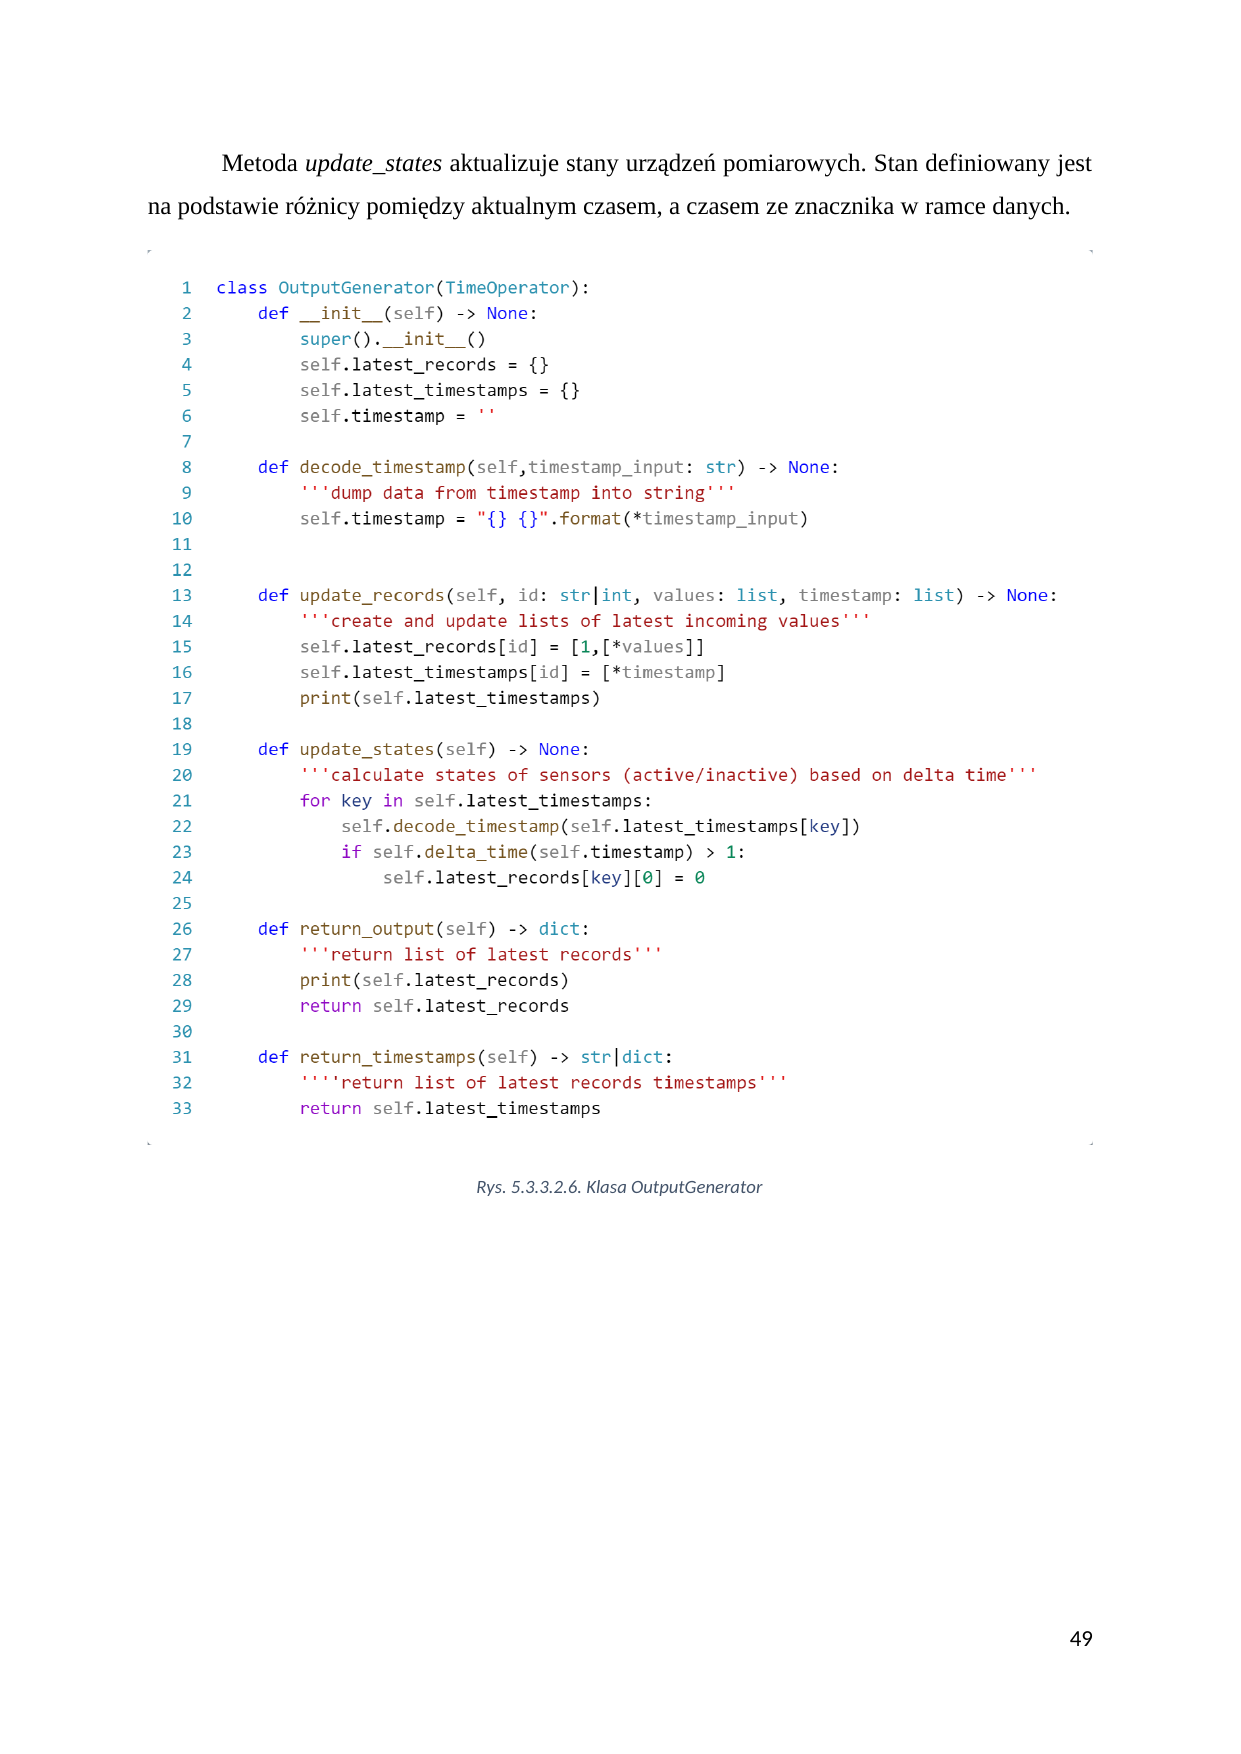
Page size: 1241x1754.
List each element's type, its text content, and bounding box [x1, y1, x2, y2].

picture [147, 250, 1093, 1145]
text Metoda update_states aktualizuje stany urządzeń pomiarowych. Stan definiowany jest na podstawie różnicy pomiędzy aktualnym czasem, a czasem ze znacznika w ramce danych. [148, 148, 1093, 219]
text Rys. 5.3.3.2.6. Klasa OutputGenerator [148, 1175, 1093, 1198]
